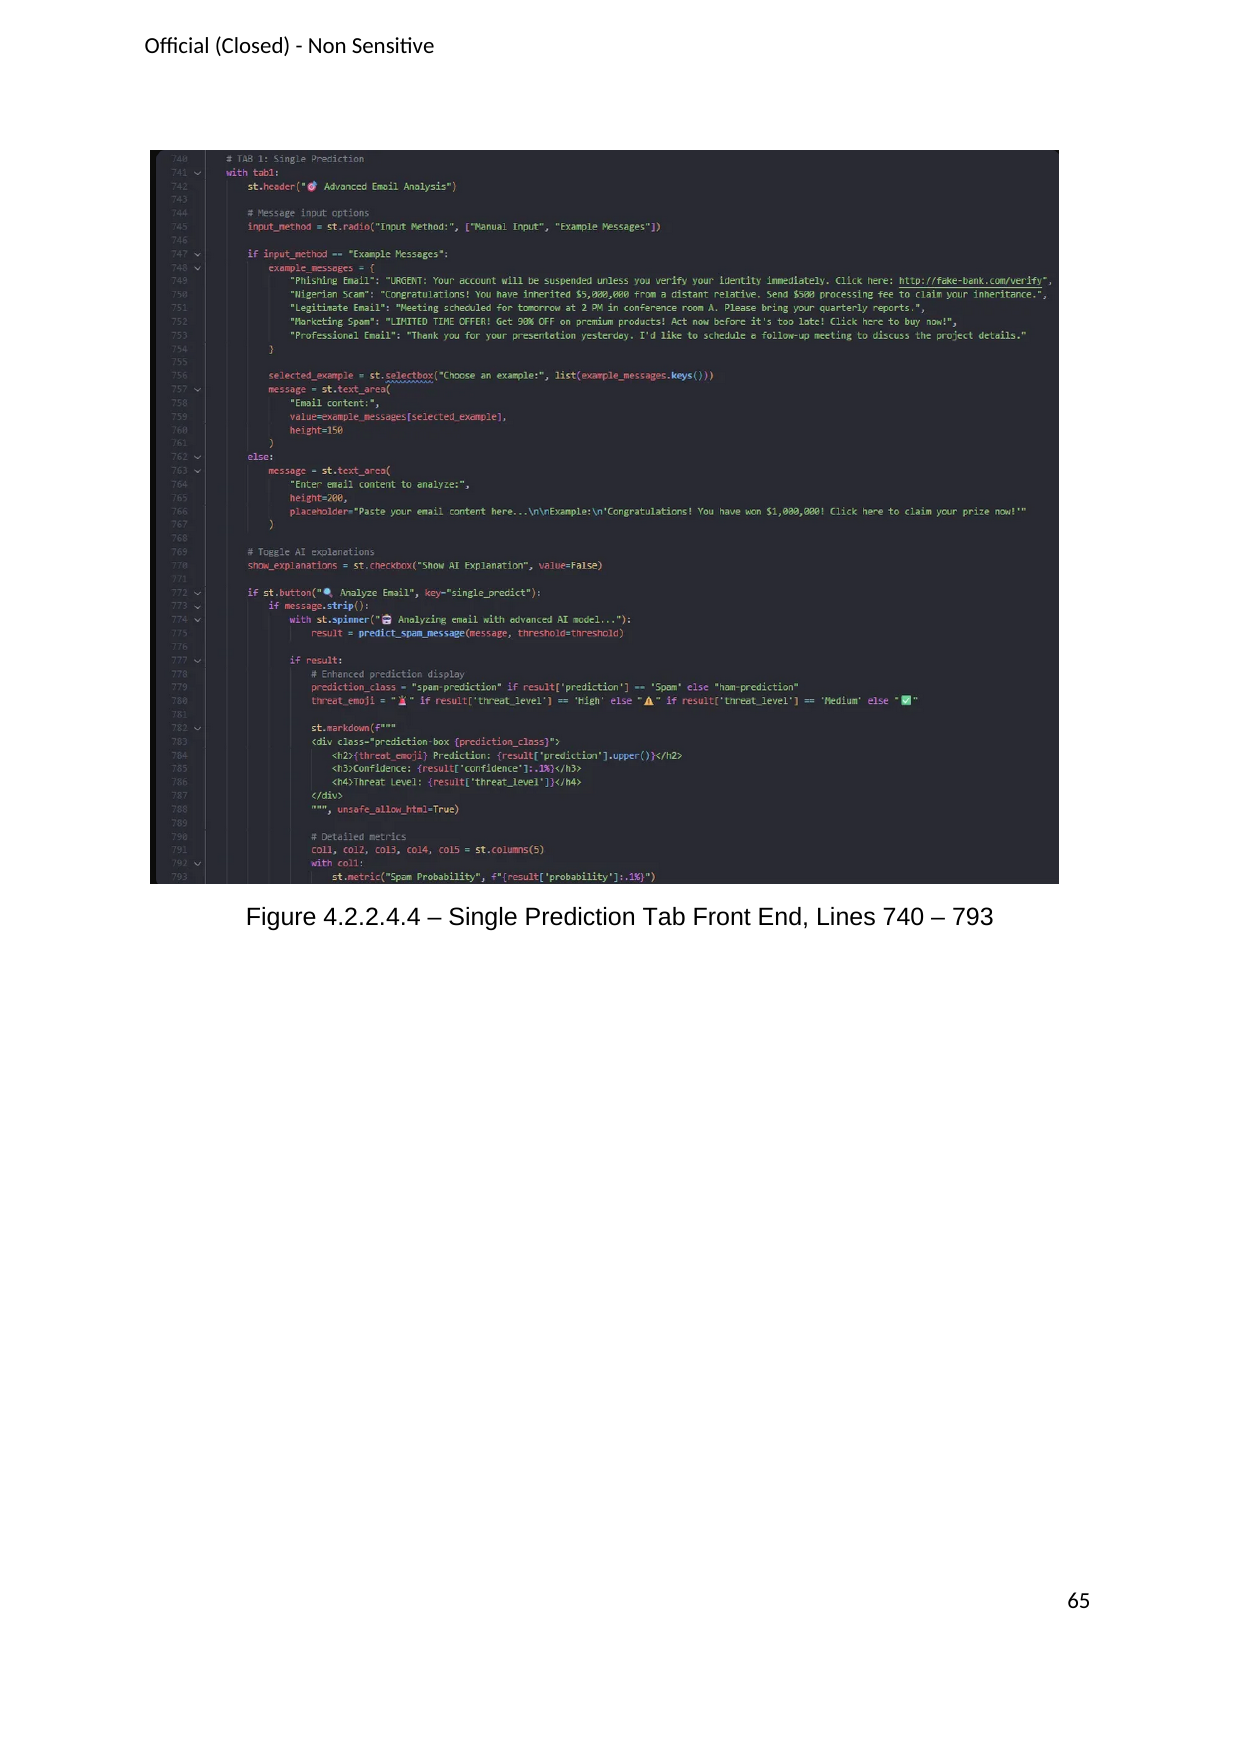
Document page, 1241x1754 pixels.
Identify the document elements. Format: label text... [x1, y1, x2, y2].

picture [150, 150, 1059, 884]
text Figure 4.2.2.4.4 – Single Prediction Tab Front End, Lines 740 – 793 [150, 902, 1090, 931]
